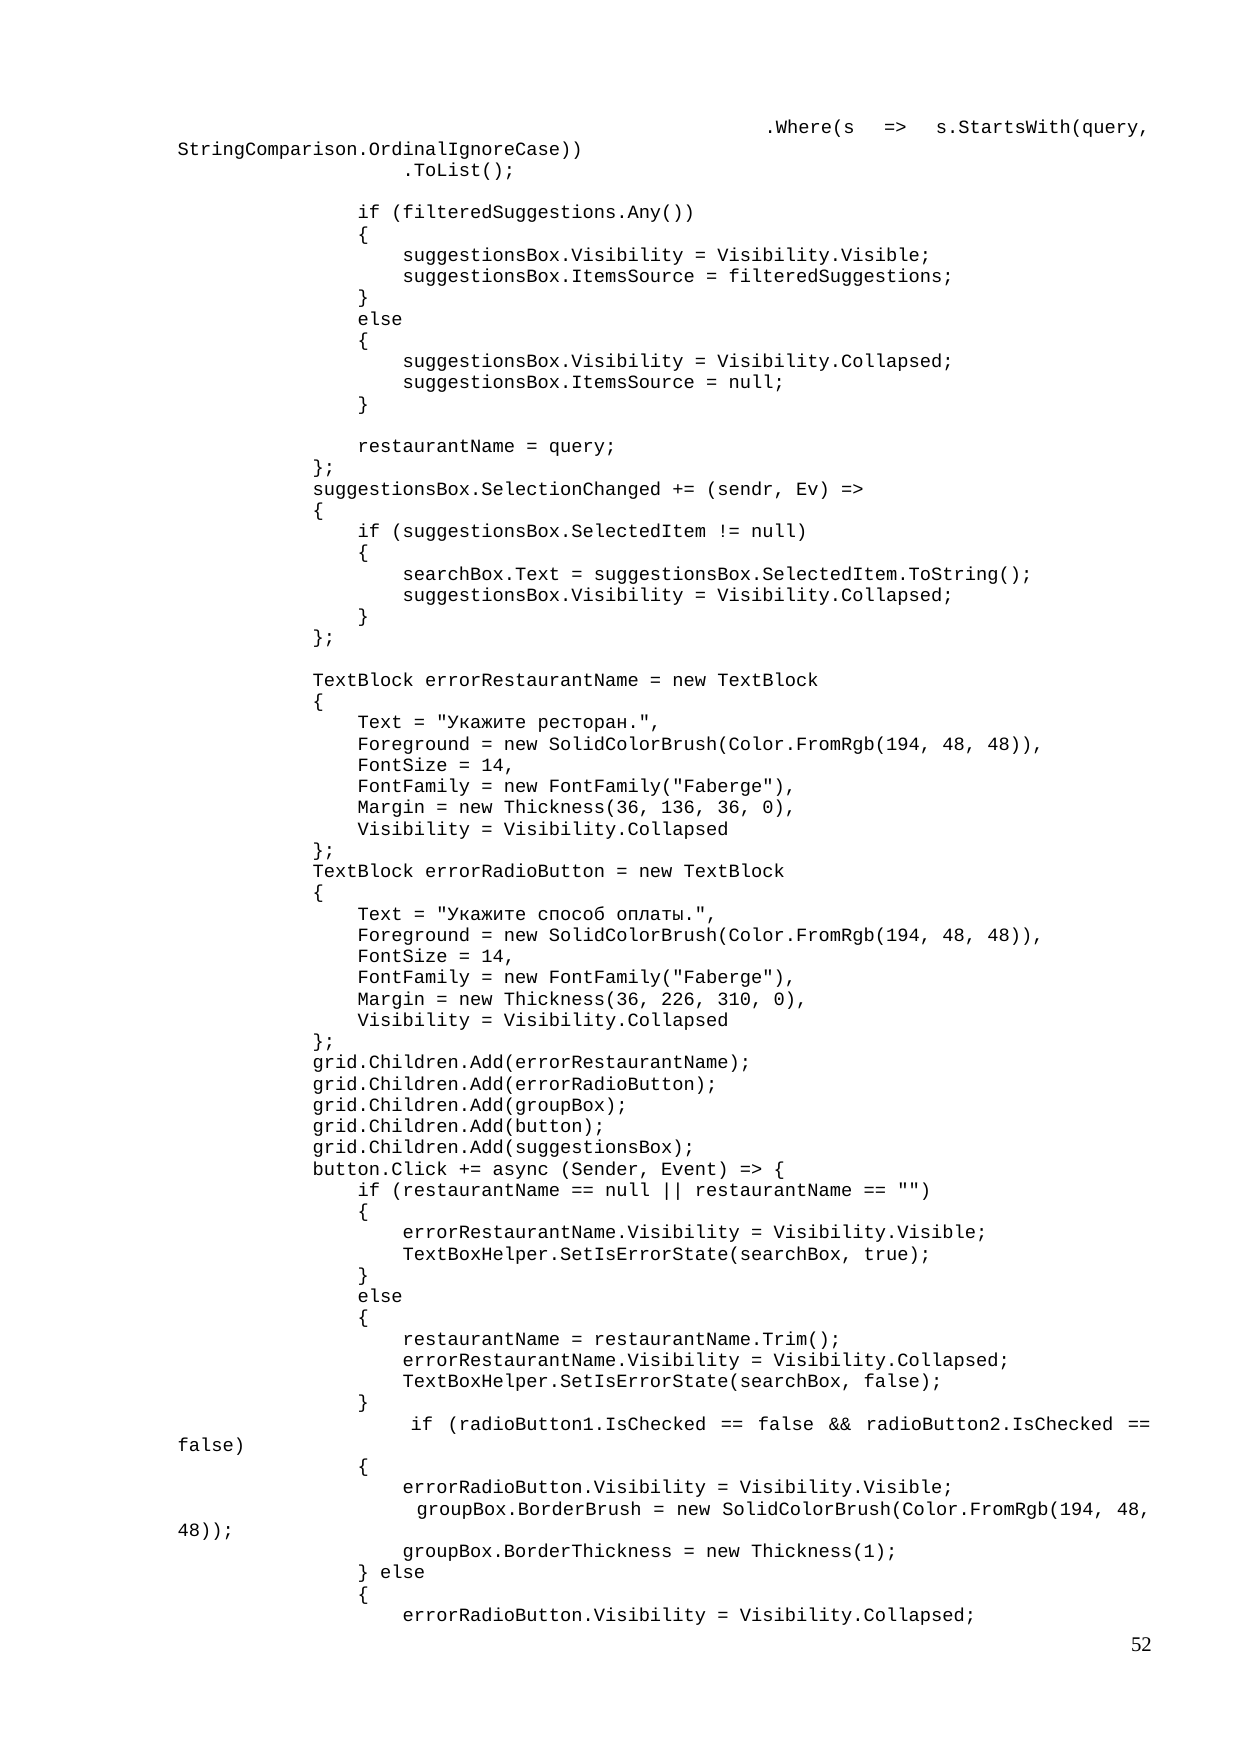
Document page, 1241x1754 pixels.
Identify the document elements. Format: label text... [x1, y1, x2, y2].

text Foreground = new SolidColorBrush(Color.FromRgb(194, 48, 48)), [177, 926, 1152, 947]
text { [177, 331, 1152, 352]
text grid.Children.Add(button); [177, 1117, 1152, 1138]
text TextBlock errorRestaurantName = new TextBlock [177, 671, 1152, 692]
text suggestionsBox.ItemsSource = null; [177, 373, 1152, 394]
text else [177, 309, 1152, 331]
text suggestionsBox.Visibility = Visibility.Visible; [177, 246, 1152, 267]
text FontFamily = new FontFamily("Faberge"), [177, 777, 1152, 798]
text groupBox.BorderThickness = new Thickness(1); [177, 1542, 1152, 1563]
text grid.Children.Add(groupBox); [177, 1096, 1152, 1117]
text { [177, 224, 1152, 246]
text { [177, 1202, 1152, 1223]
text errorRestaurantName.Visibility = Visibility.Visible; [177, 1223, 1152, 1244]
text Margin = new Thickness(36, 226, 310, 0), [177, 989, 1152, 1011]
text { [177, 1584, 1152, 1606]
text grid.Children.Add(errorRestaurantName); [177, 1053, 1152, 1074]
text restaurantName = query; [177, 437, 1152, 458]
text .ToList(); [177, 161, 1152, 182]
text Margin = new Thickness(36, 136, 36, 0), [177, 798, 1152, 819]
text { [177, 883, 1152, 904]
text suggestionsBox.SelectionChanged += (sendr, Ev) => [177, 479, 1152, 501]
text } [177, 1266, 1152, 1287]
text searchBox.Text = suggestionsBox.SelectedItem.ToString(); [177, 564, 1152, 586]
text if (suggestionsBox.SelectedItem != null) [177, 522, 1152, 543]
text Foreground = new SolidColorBrush(Color.FromRgb(194, 48, 48)), [177, 734, 1152, 756]
text } [177, 394, 1152, 416]
text errorRadioButton.Visibility = Visibility.Visible; [177, 1478, 1152, 1499]
text FontSize = 14, [177, 756, 1152, 777]
text else [177, 1287, 1152, 1308]
text .Where(s => s.StartsWith(query, StringComparison.OrdinalIgnoreCase)) [177, 118, 1152, 161]
text grid.Children.Add(errorRadioButton); [177, 1074, 1152, 1096]
text Text = "Укажите ресторан.", [177, 713, 1152, 734]
text } [177, 607, 1152, 628]
text } [177, 1393, 1152, 1414]
text } else [177, 1563, 1152, 1584]
text }; [177, 628, 1152, 649]
text { [177, 501, 1152, 522]
text TextBoxHelper.SetIsErrorState(searchBox, true); [177, 1244, 1152, 1266]
text button.Click += async (Sender, Event) => { [177, 1159, 1152, 1181]
text restaurantName = restaurantName.Trim(); [177, 1329, 1152, 1351]
text { [177, 1457, 1152, 1478]
text Visibility = Visibility.Collapsed [177, 1011, 1152, 1032]
text errorRestaurantName.Visibility = Visibility.Collapsed; [177, 1351, 1152, 1372]
text }; [177, 458, 1152, 479]
text } [177, 288, 1152, 309]
text TextBlock errorRadioButton = new TextBlock [177, 862, 1152, 883]
text groupBox.BorderBrush = new SolidColorBrush(Color.FromRgb(194, 48, 48)); [177, 1499, 1152, 1542]
text { [177, 543, 1152, 564]
text { [177, 692, 1152, 713]
text grid.Children.Add(suggestionsBox); [177, 1138, 1152, 1159]
text suggestionsBox.Visibility = Visibility.Collapsed; [177, 352, 1152, 373]
text }; [177, 841, 1152, 862]
text TextBoxHelper.SetIsErrorState(searchBox, false); [177, 1372, 1152, 1393]
text suggestionsBox.Visibility = Visibility.Collapsed; [177, 586, 1152, 607]
text FontFamily = new FontFamily("Faberge"), [177, 968, 1152, 989]
text { [177, 1308, 1152, 1329]
text Text = "Укажите способ оплаты.", [177, 904, 1152, 926]
text if (filteredSuggestions.Any()) [177, 203, 1152, 224]
text errorRadioButton.Visibility = Visibility.Collapsed; [177, 1606, 1152, 1627]
text suggestionsBox.ItemsSource = filteredSuggestions; [177, 267, 1152, 288]
text FontSize = 14, [177, 947, 1152, 968]
text if (restaurantName == null || restaurantName == "") [177, 1181, 1152, 1202]
text if (radioButton1.IsChecked == false && radioButton2.IsChecked == false) [177, 1414, 1152, 1457]
text Visibility = Visibility.Collapsed [177, 819, 1152, 841]
text }; [177, 1032, 1152, 1053]
